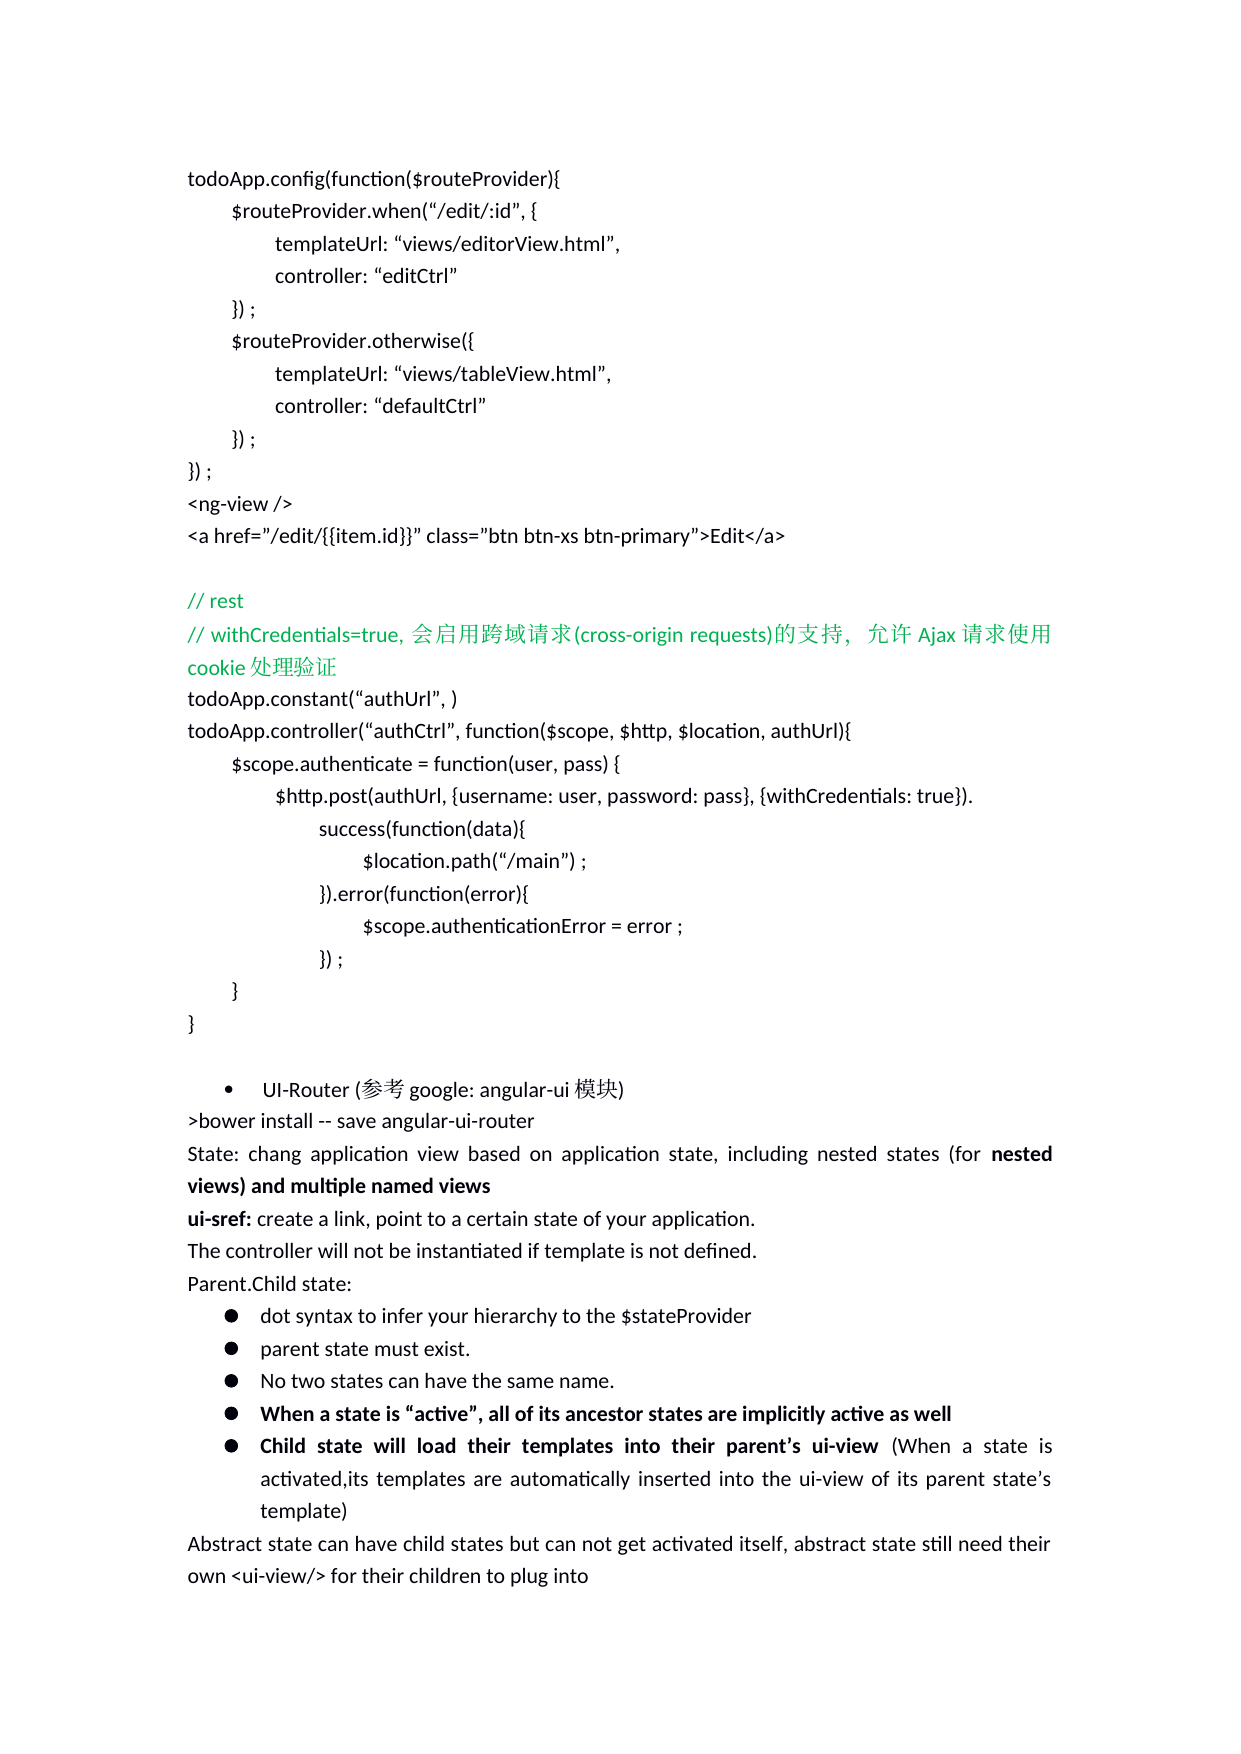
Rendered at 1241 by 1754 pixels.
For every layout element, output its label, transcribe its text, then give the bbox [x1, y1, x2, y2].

text The controller will not be instantiated if template is not defined. [187, 1234, 1053, 1267]
text $location.path(“/main”) ; [275, 844, 1053, 877]
text $http.post(authUrl, {username: user, password: pass}, {withCredentials: true}). [187, 779, 1053, 812]
text todoApp.constant(“authUrl”, http://localhost:5500/users/login) [187, 682, 1053, 714]
text success(function(data){ [275, 812, 1053, 844]
text templateUrl: “views/editorView.html”, [187, 227, 1053, 259]
text todoApp.controller(“authCtrl”, function($scope, $http, $location, authUrl){ [187, 714, 1053, 747]
text Parent.Child state: [187, 1267, 1053, 1299]
text $scope.authenticationError = error ; [275, 909, 1053, 942]
list No two states can have the same name. [223, 1364, 1053, 1397]
text // rest [187, 584, 1053, 617]
text $routeProvider.otherwise({ [231, 324, 1053, 357]
list UI-Router (参考google: angular-ui模块) [225, 1072, 1053, 1104]
text Abstract state can have child states but can not get activated itself, abstract state still need their own <ui-view/> for their children to plug into [187, 1527, 1053, 1592]
text }) ; [231, 292, 1053, 324]
list When a state is “active”, all of its ancestor states are implicitly active as well [223, 1397, 1053, 1429]
text State: chang application view based on application state, including nested states (for nested views) and multiple named views [187, 1137, 1053, 1202]
text }) ; [231, 422, 1053, 454]
text controller: “editCtrl” [187, 259, 1053, 292]
text } [187, 974, 1053, 1007]
text $routeProvider.when(“/edit/:id”, { [187, 194, 1053, 227]
text templateUrl: “views/tableView.html”, [231, 357, 1053, 389]
text <ng-view /> [187, 487, 1053, 519]
list parent state must exist. [223, 1332, 1053, 1364]
text $scope.authenticate = function(user, pass) { [187, 747, 1053, 779]
text }) ; [275, 942, 1053, 974]
text todoApp.config(function($routeProvider){ [187, 162, 1053, 194]
text // withCredentials=true, 会启用跨域请求(cross-origin requests)的支持，允许Ajax请求使用cookie处理验证 [187, 617, 1053, 682]
text ui-sref: create a link, point to a certain state of your application. [187, 1202, 1053, 1234]
list Child state will load their templates into their parent’s ui-view (When a state is activated,its templates are automatically inserted into the ui-view of its parent state’s template) [223, 1429, 1053, 1527]
text }) ; [187, 454, 1053, 487]
text <a href=”/edit/{{item.id}}” class=”btn btn-xs btn-primary”>Edit</a> [187, 519, 1053, 552]
text } [187, 1007, 1053, 1039]
text >bower install -- save angular-ui-router [187, 1104, 1053, 1137]
text controller: “defaultCtrl” [231, 389, 1053, 422]
text }).error(function(error){ [275, 877, 1053, 909]
list dot syntax to infer your hierarchy to the $stateProvider [223, 1299, 1053, 1332]
